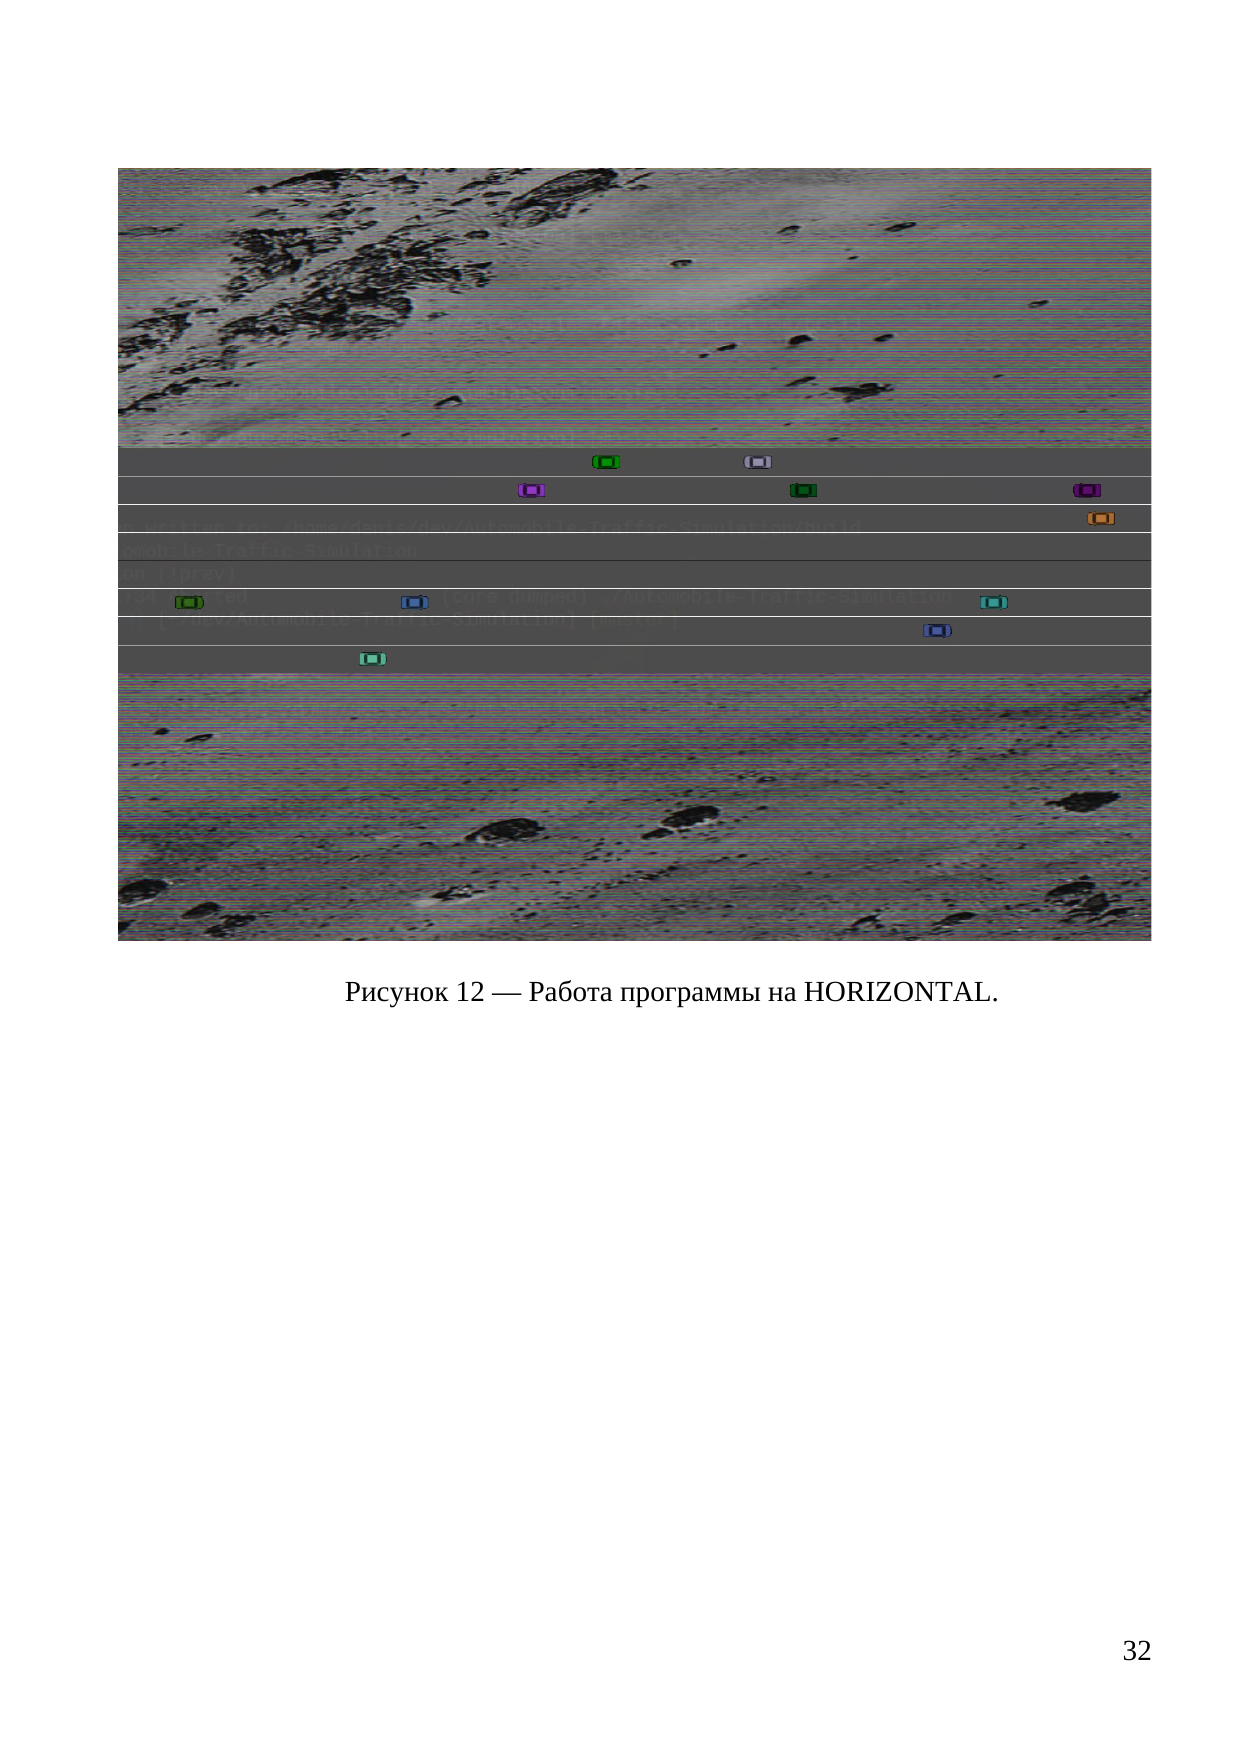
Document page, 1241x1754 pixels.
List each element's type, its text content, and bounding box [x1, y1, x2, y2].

text Рисунок 12 — Работа программы на HORIZONTAL. [118, 941, 1152, 1007]
picture [118, 168, 1152, 941]
